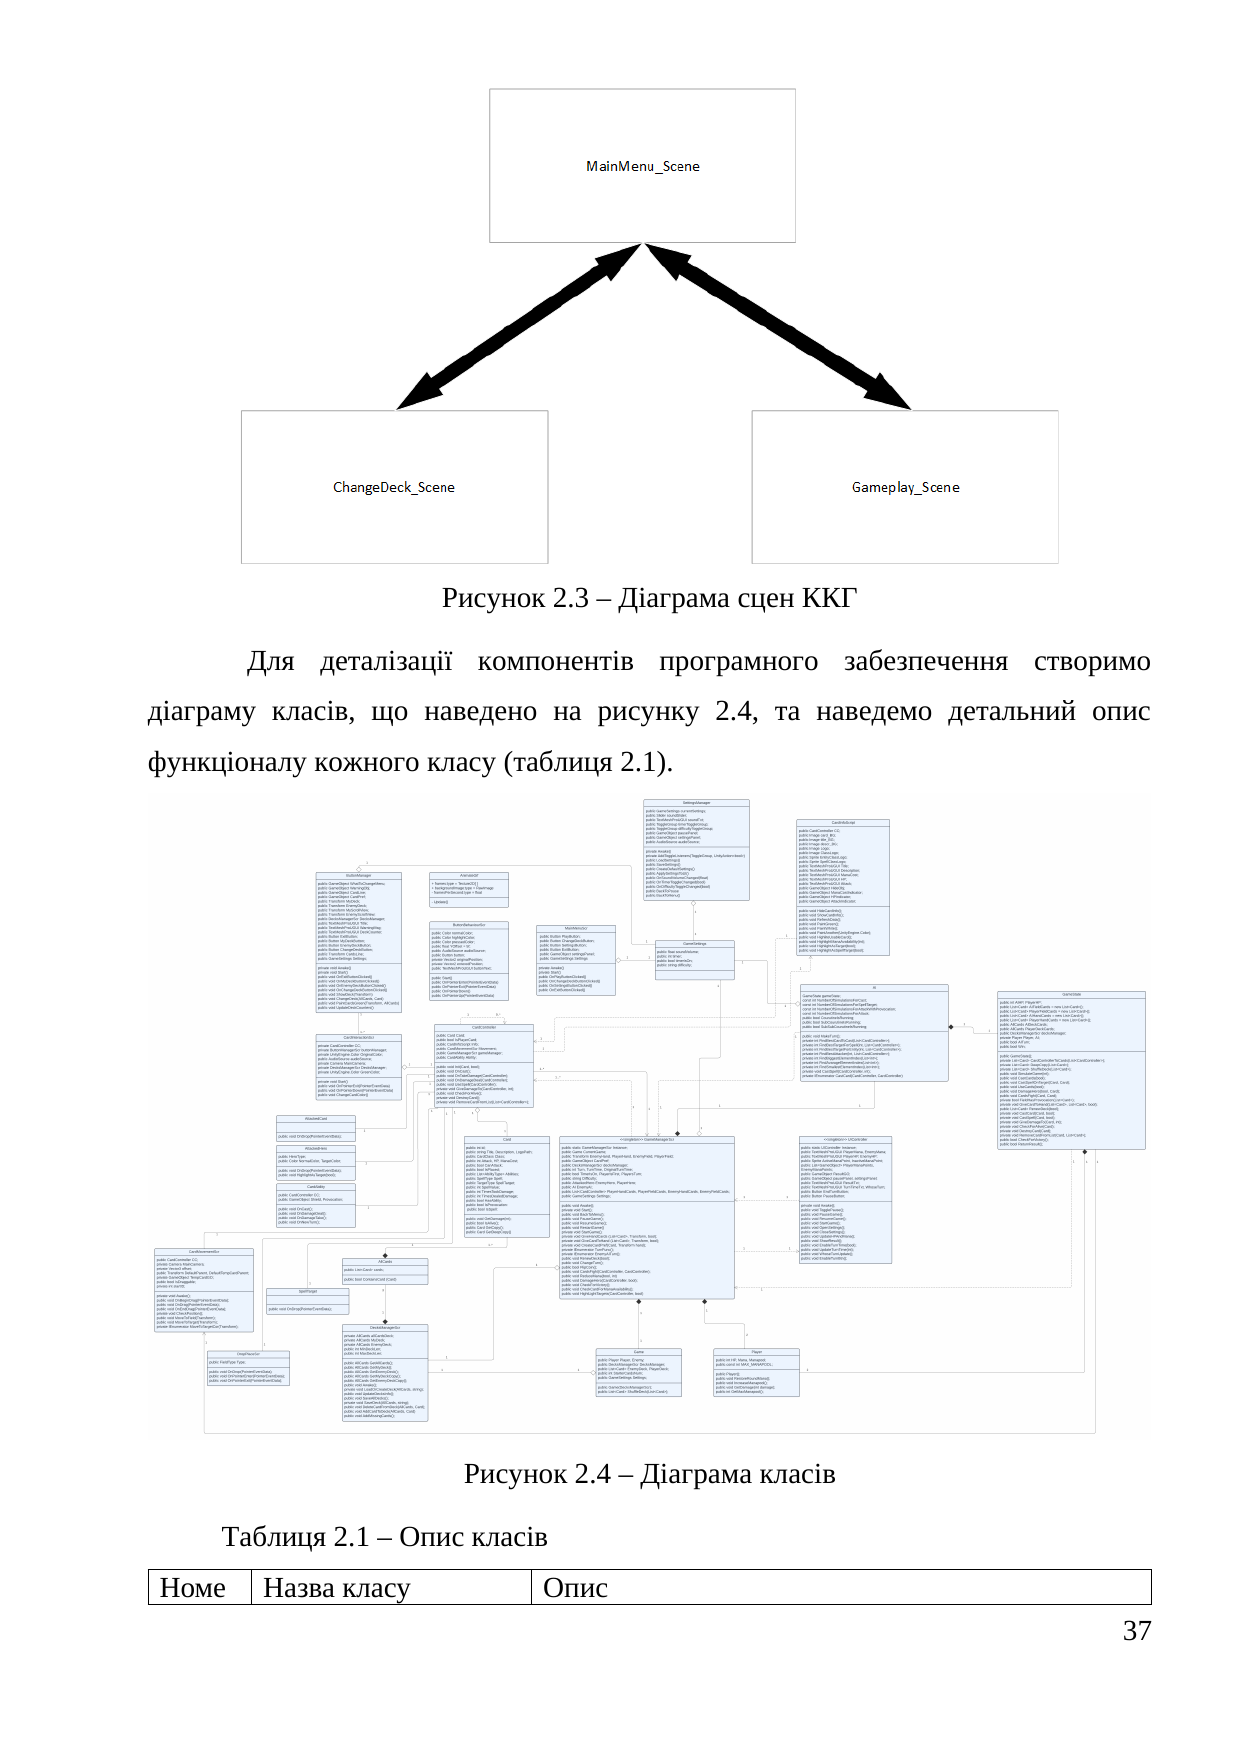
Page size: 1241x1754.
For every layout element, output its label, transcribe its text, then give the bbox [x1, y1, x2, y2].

text Рисунок 2.3 – Діаграма сцен ККГ [148, 580, 1152, 614]
picture [148, 793, 1152, 1440]
text Рисунок 2.4 – Діаграма класів [148, 1456, 1152, 1489]
text Для деталізації компонентів програмного забезпечення створимо діаграму класів, що наведено на рисунку 2.4, та наведемо детальний опис функціоналу кожного класу (таблиця 2.1). [148, 643, 1152, 777]
table_header Номер [149, 1570, 251, 1604]
table_header Назва класу [252, 1570, 531, 1604]
text Таблиця 2.1 – Опис класів [148, 1519, 1152, 1552]
table_header Опис [532, 1570, 1151, 1604]
picture [240, 88, 1059, 564]
